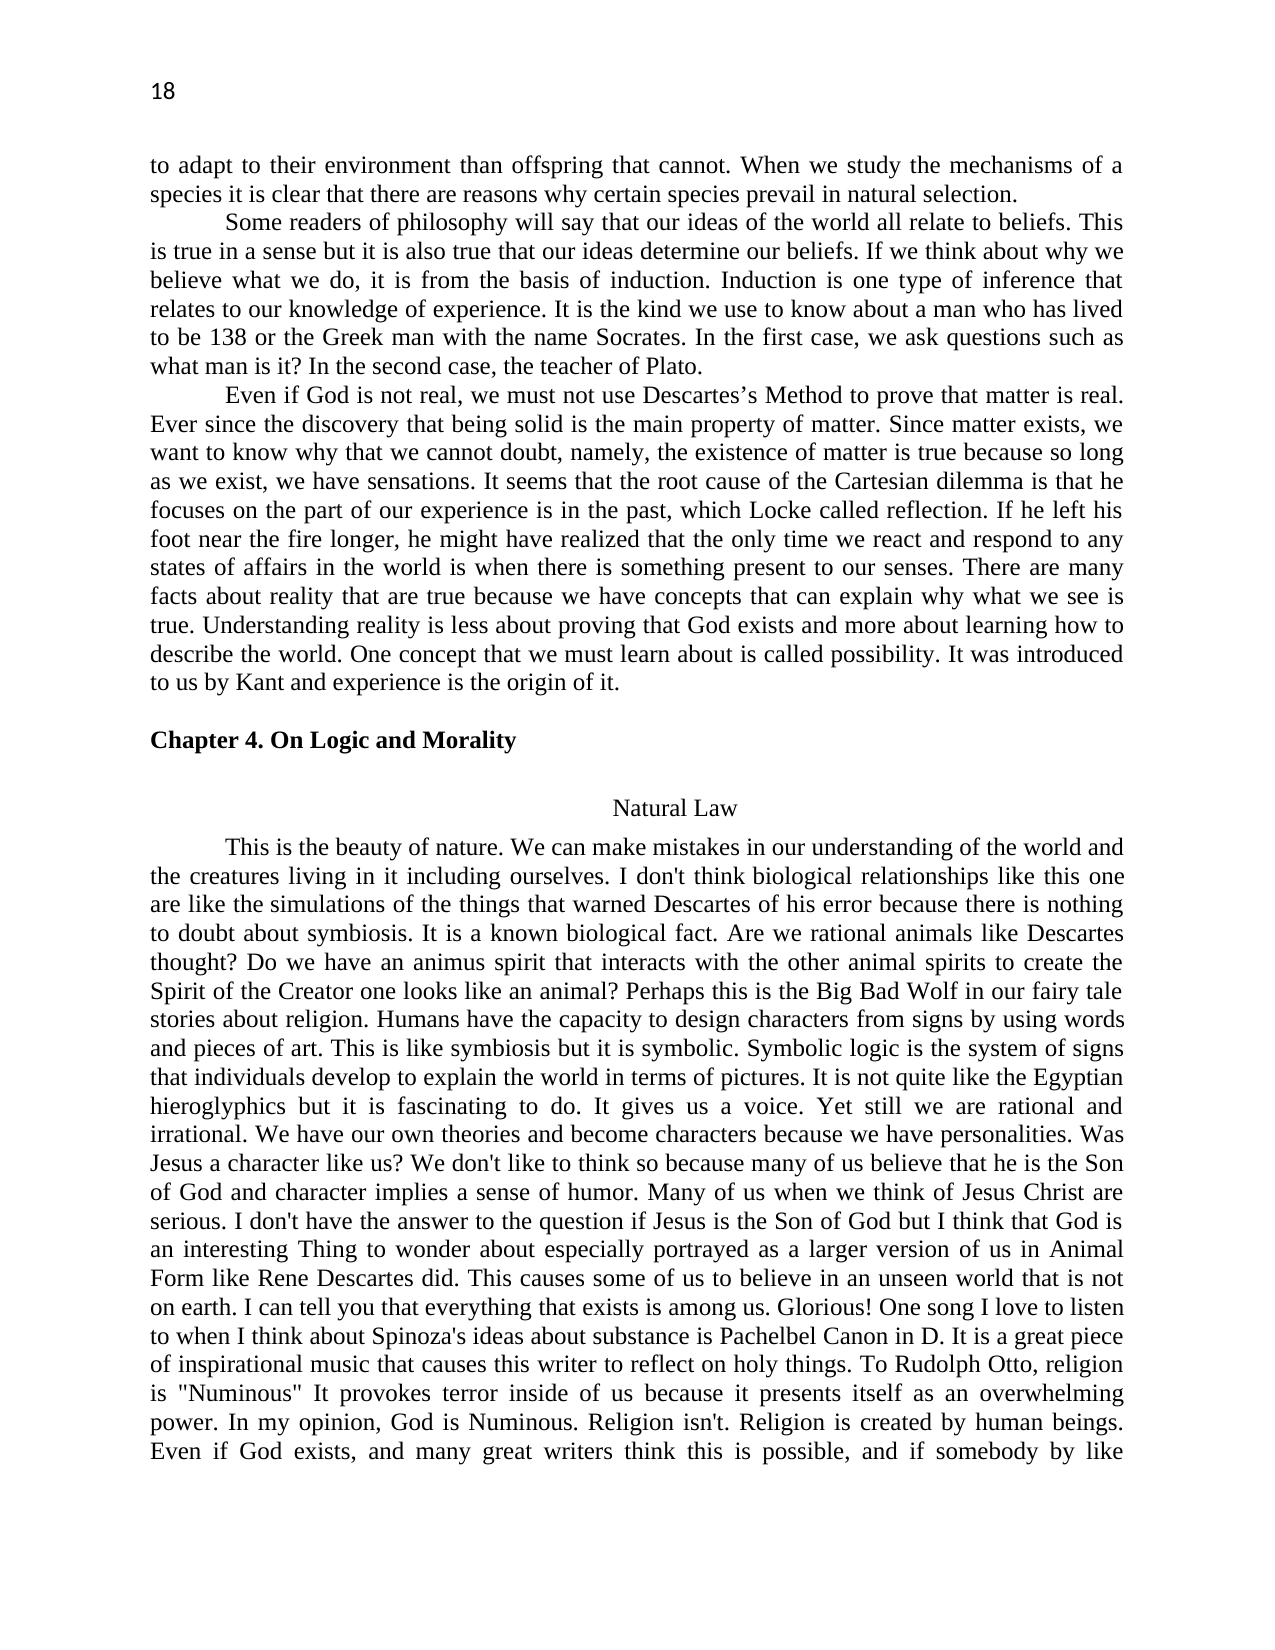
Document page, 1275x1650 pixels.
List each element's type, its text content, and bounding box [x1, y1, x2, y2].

text Some readers of philosophy will say that our ideas of the world all relate to beliefs. This is true in a sense but it is also true that our ideas determine our beliefs. If we think about why we believe what we do, it is from the basis of induction. Induction is one type of inference that relates to our knowledge of experience. It is the kind we use to know about a man who has lived to be 138 or the Greek man with the name Socrates. In the first case, we ask questions such as what man is it? In the second case, the teacher of Plato. [150, 207, 1125, 380]
text Chapter 4. On Logic and Morality [150, 725, 1125, 754]
text Natural Law [150, 793, 1125, 822]
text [150, 150, 1125, 207]
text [150, 832, 1125, 1464]
text Even if God is not real, we must not use Descartes’s Method to prove that matter is real. Ever since the discovery that being solid is the main property of matter. Since matter exists, we want to know why that we cannot doubt, namely, the existence of matter is true because so long as we exist, we have sensations. It seems that the root cause of the Cartesian dilemma is that he focuses on the part of our experience is in the past, which Locke called reflection. If he left his foot near the fire longer, he might have realized that the only time we react and respond to any states of affairs in the world is when there is something present to our senses. There are many facts about reality that are true because we have concepts that can explain why what we see is true. Understanding reality is less about proving that God exists and more about learning how to describe the world. One concept that we must learn about is called possibility. It was introduced to us by Kant and experience is the origin of it. [150, 380, 1125, 696]
